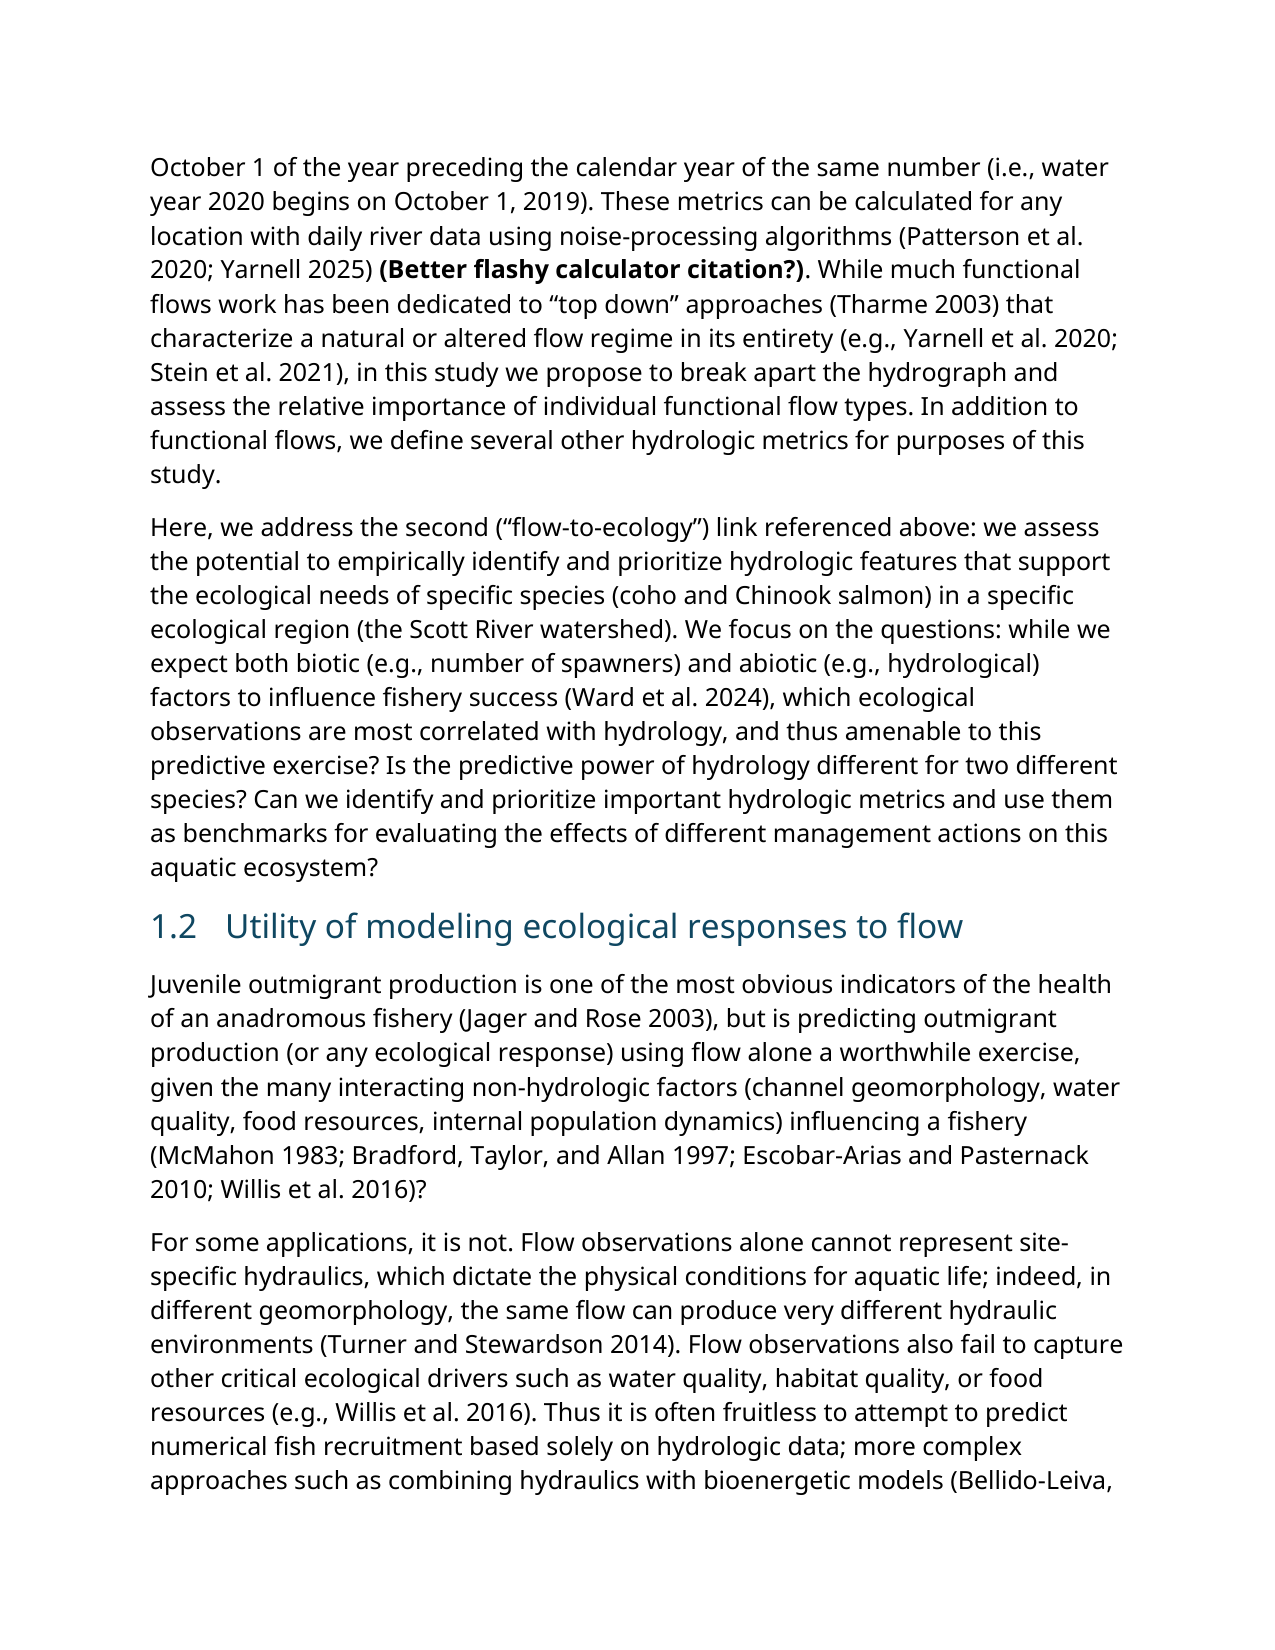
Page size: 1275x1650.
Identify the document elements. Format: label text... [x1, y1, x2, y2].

subtitle 1.2 Utility of modeling ecological responses to flow [150, 903, 1125, 948]
text Juvenile outmigrant production is one of the most obvious indicators of the health of an anadromous fishery (Jager and Rose 2003), but is predicting outmigrant production (or any ecological response) using flow alone a worthwhile exercise, given the many interacting non-hydrologic factors (channel geomorphology, water quality, food resources, internal population dynamics) influencing a fishery (McMahon 1983; Bradford, Taylor, and Allan 1997; Escobar-Arias and Pasternack 2010; Willis et al. 2016)? [150, 967, 1125, 1205]
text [150, 150, 1125, 491]
text Here, we address the second (“flow-to-ecology”) link referenced above: we assess the potential to empirically identify and prioritize hydrologic features that support the ecological needs of specific species (coho and Chinook salmon) in a specific ecological region (the Scott River watershed). We focus on the questions: while we expect both biotic (e.g., number of spawners) and abiotic (e.g., hydrological) factors to influence fishery success (Ward et al. 2024), which ecological observations are most correlated with hydrology, and thus amenable to this predictive exercise? Is the predictive power of hydrology different for two different species? Can we identify and prioritize important hydrologic metrics and use them as benchmarks for evaluating the effects of different management actions on this aquatic ecosystem? [150, 509, 1125, 884]
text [150, 1224, 1125, 1497]
